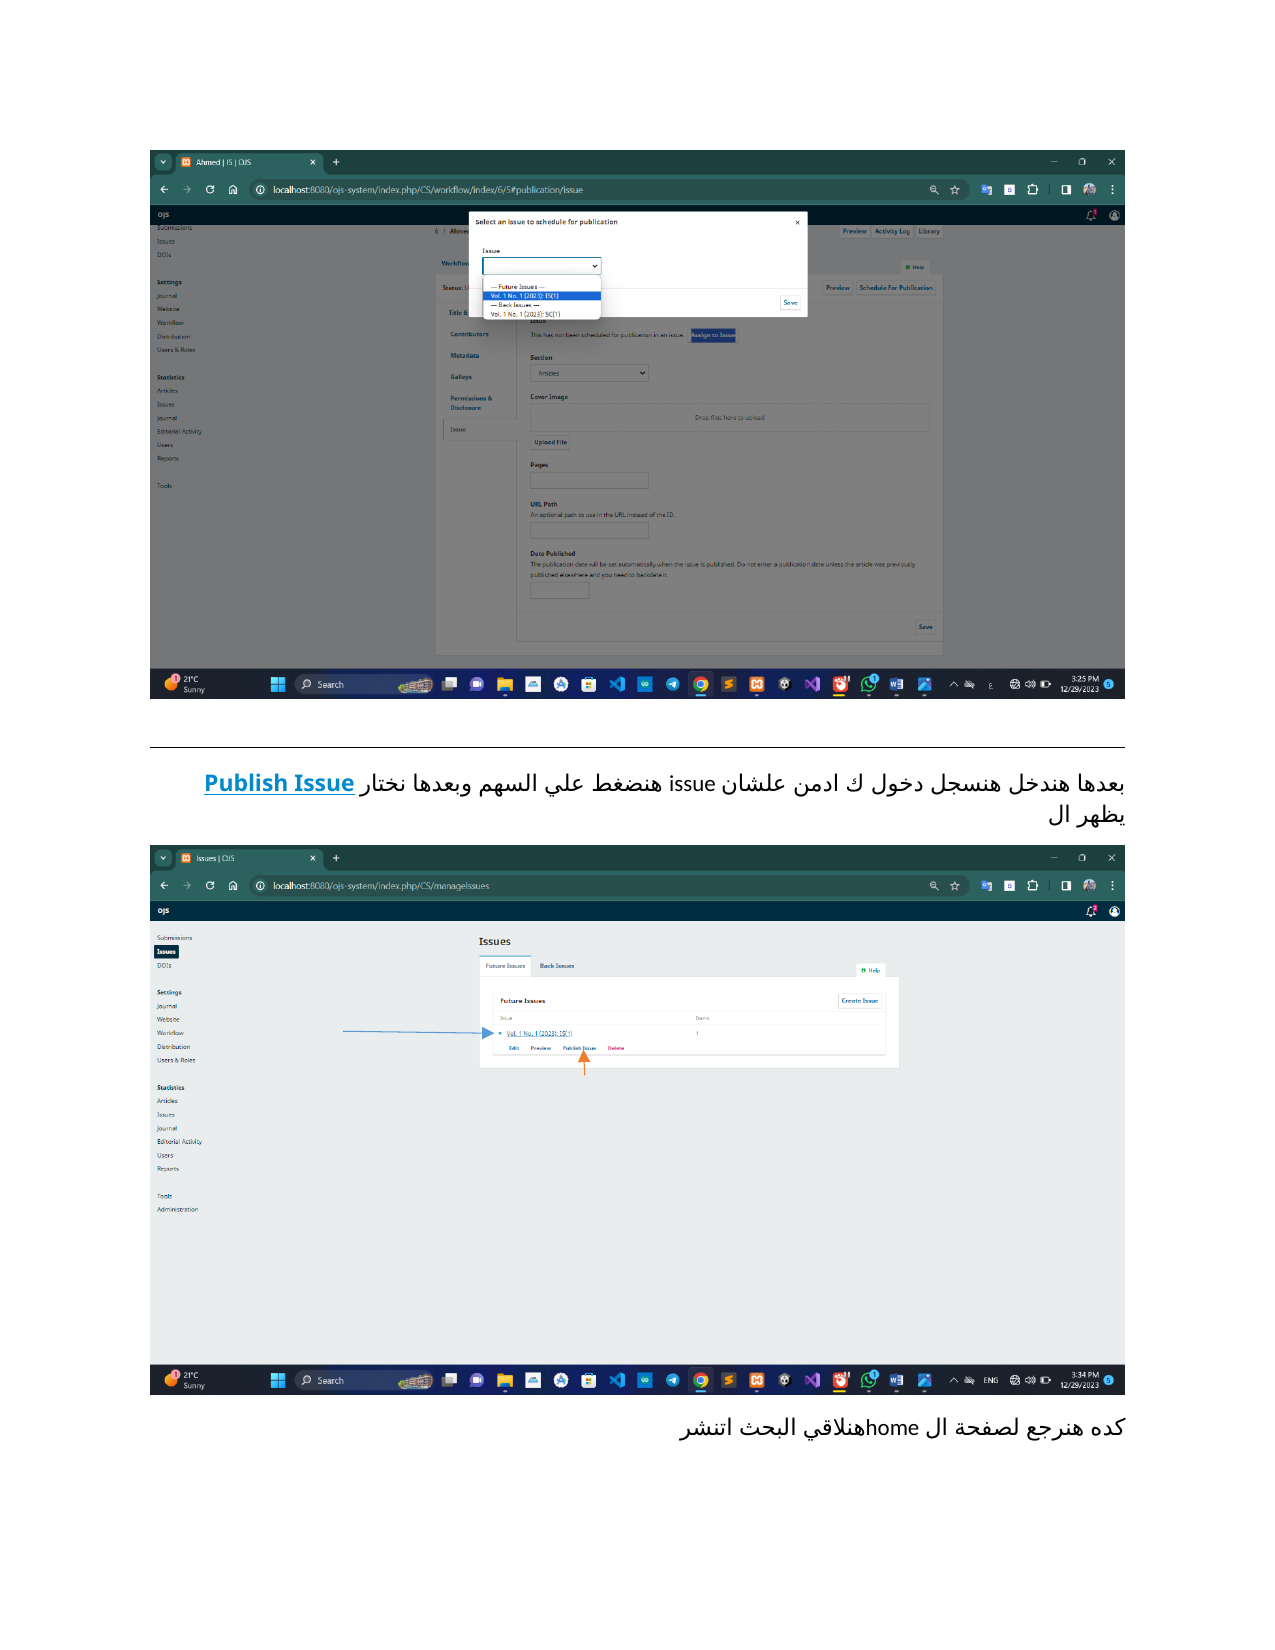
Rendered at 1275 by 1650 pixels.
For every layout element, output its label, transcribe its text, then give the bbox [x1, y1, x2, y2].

picture [150, 150, 1125, 699]
picture [150, 845, 1125, 901]
text هنلاقي البحث اتنشرhome كده هنرجع لصفحة ال [150, 1413, 1125, 1441]
picture [1110, 907, 1119, 916]
picture [150, 922, 1125, 1395]
text Publish Issue هنضغط علي السهم وبعدها نختار issue بعدها هندخل هنسجل دخول ك ادمن علشان يظهر ال [150, 767, 1125, 827]
